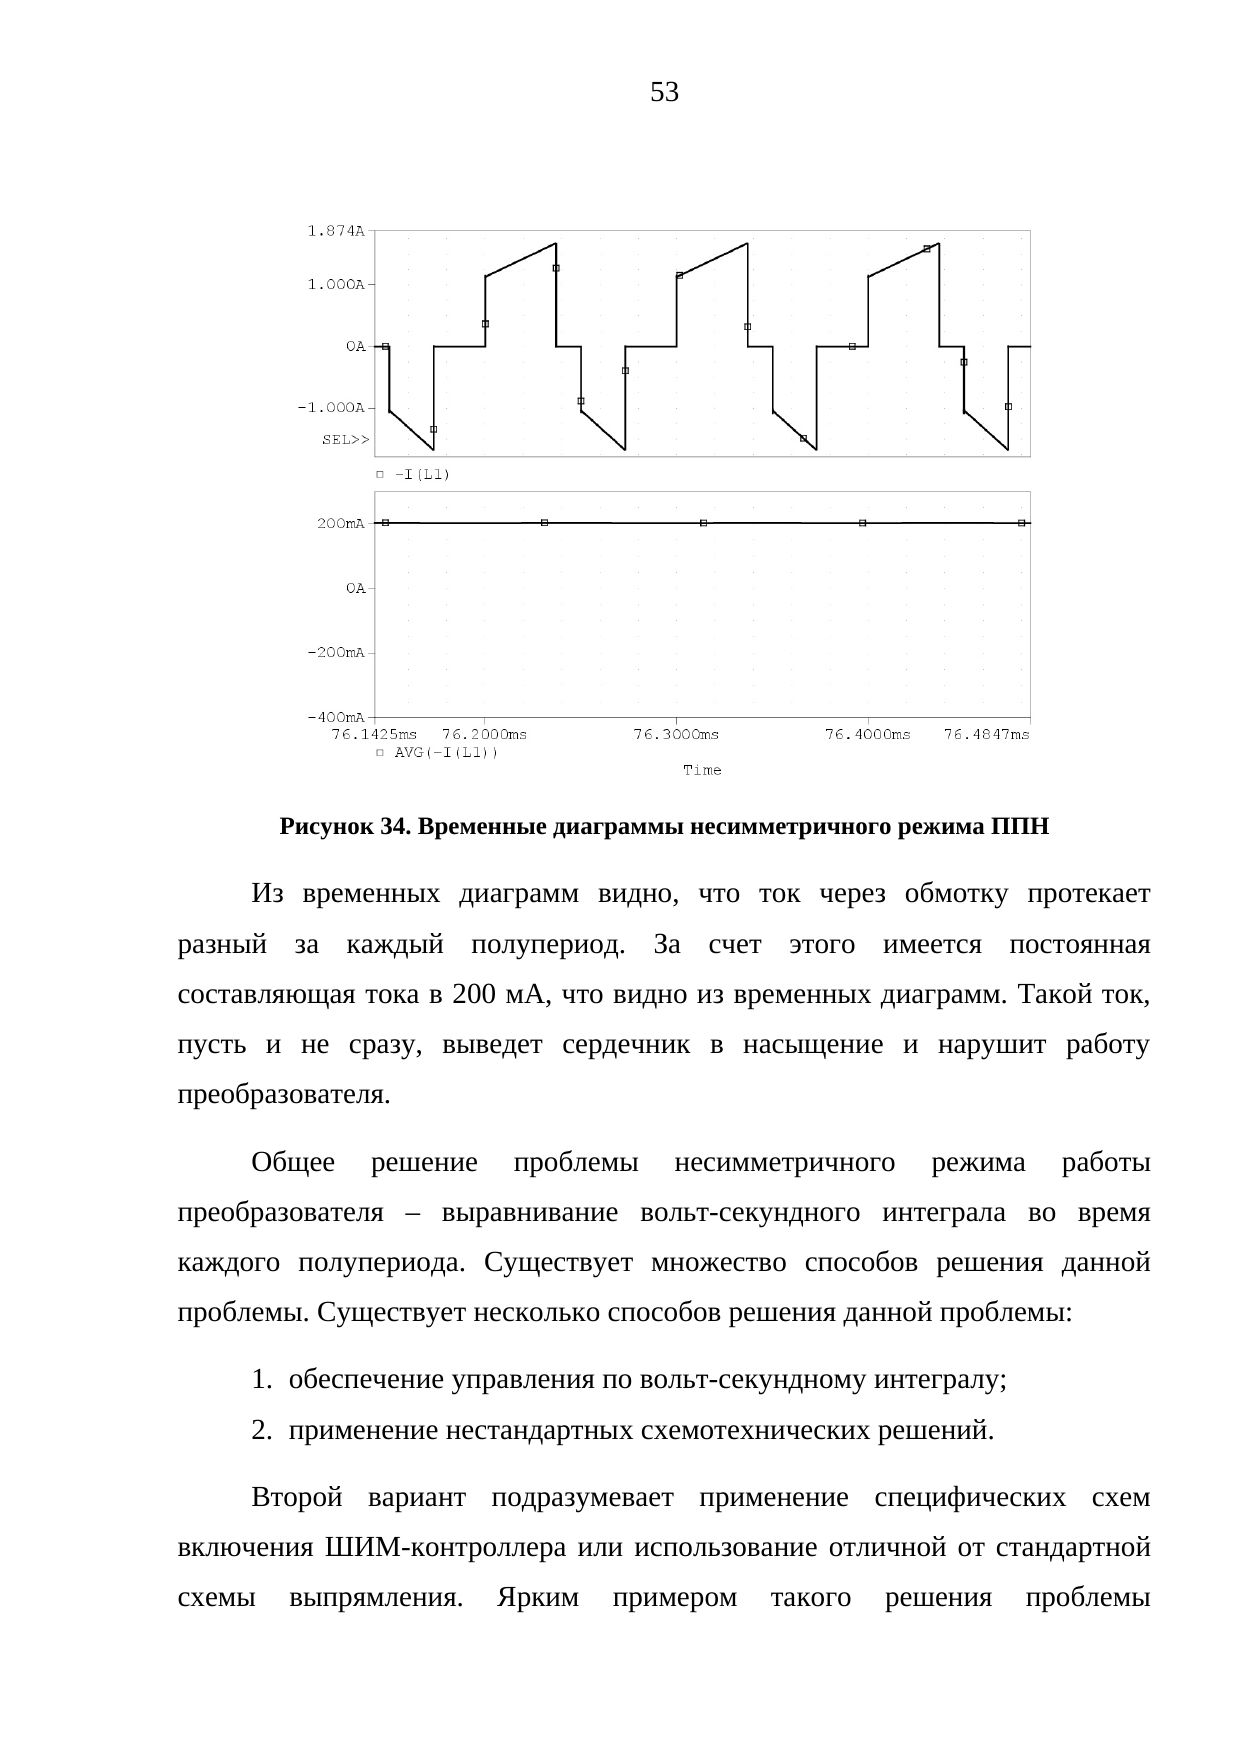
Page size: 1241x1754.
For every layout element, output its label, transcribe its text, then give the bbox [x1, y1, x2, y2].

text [177, 1479, 1152, 1613]
list применение нестандартных схемотехнических решений. [251, 1412, 1152, 1445]
text Из временных диаграмм видно, что ток через обмотку протекает разный за каждый полупериод. За счет этого имеется постоянная составляющая тока в 200 мА, что видно из временных диаграмм. Такой ток, пусть и не сразу, выведет сердечник в насыщение и нарушит работу преобразователя. [177, 875, 1152, 1110]
list обеспечение управления по вольт-секундному интегралу; [251, 1362, 1152, 1395]
picture [285, 207, 1044, 778]
text Общее решение проблемы несимметричного режима работы преобразователя – выравнивание вольт-секундного интеграла во время каждого полупериода. Существует множество способов решения данной проблемы. Существует несколько способов решения данной проблемы: [177, 1144, 1152, 1328]
